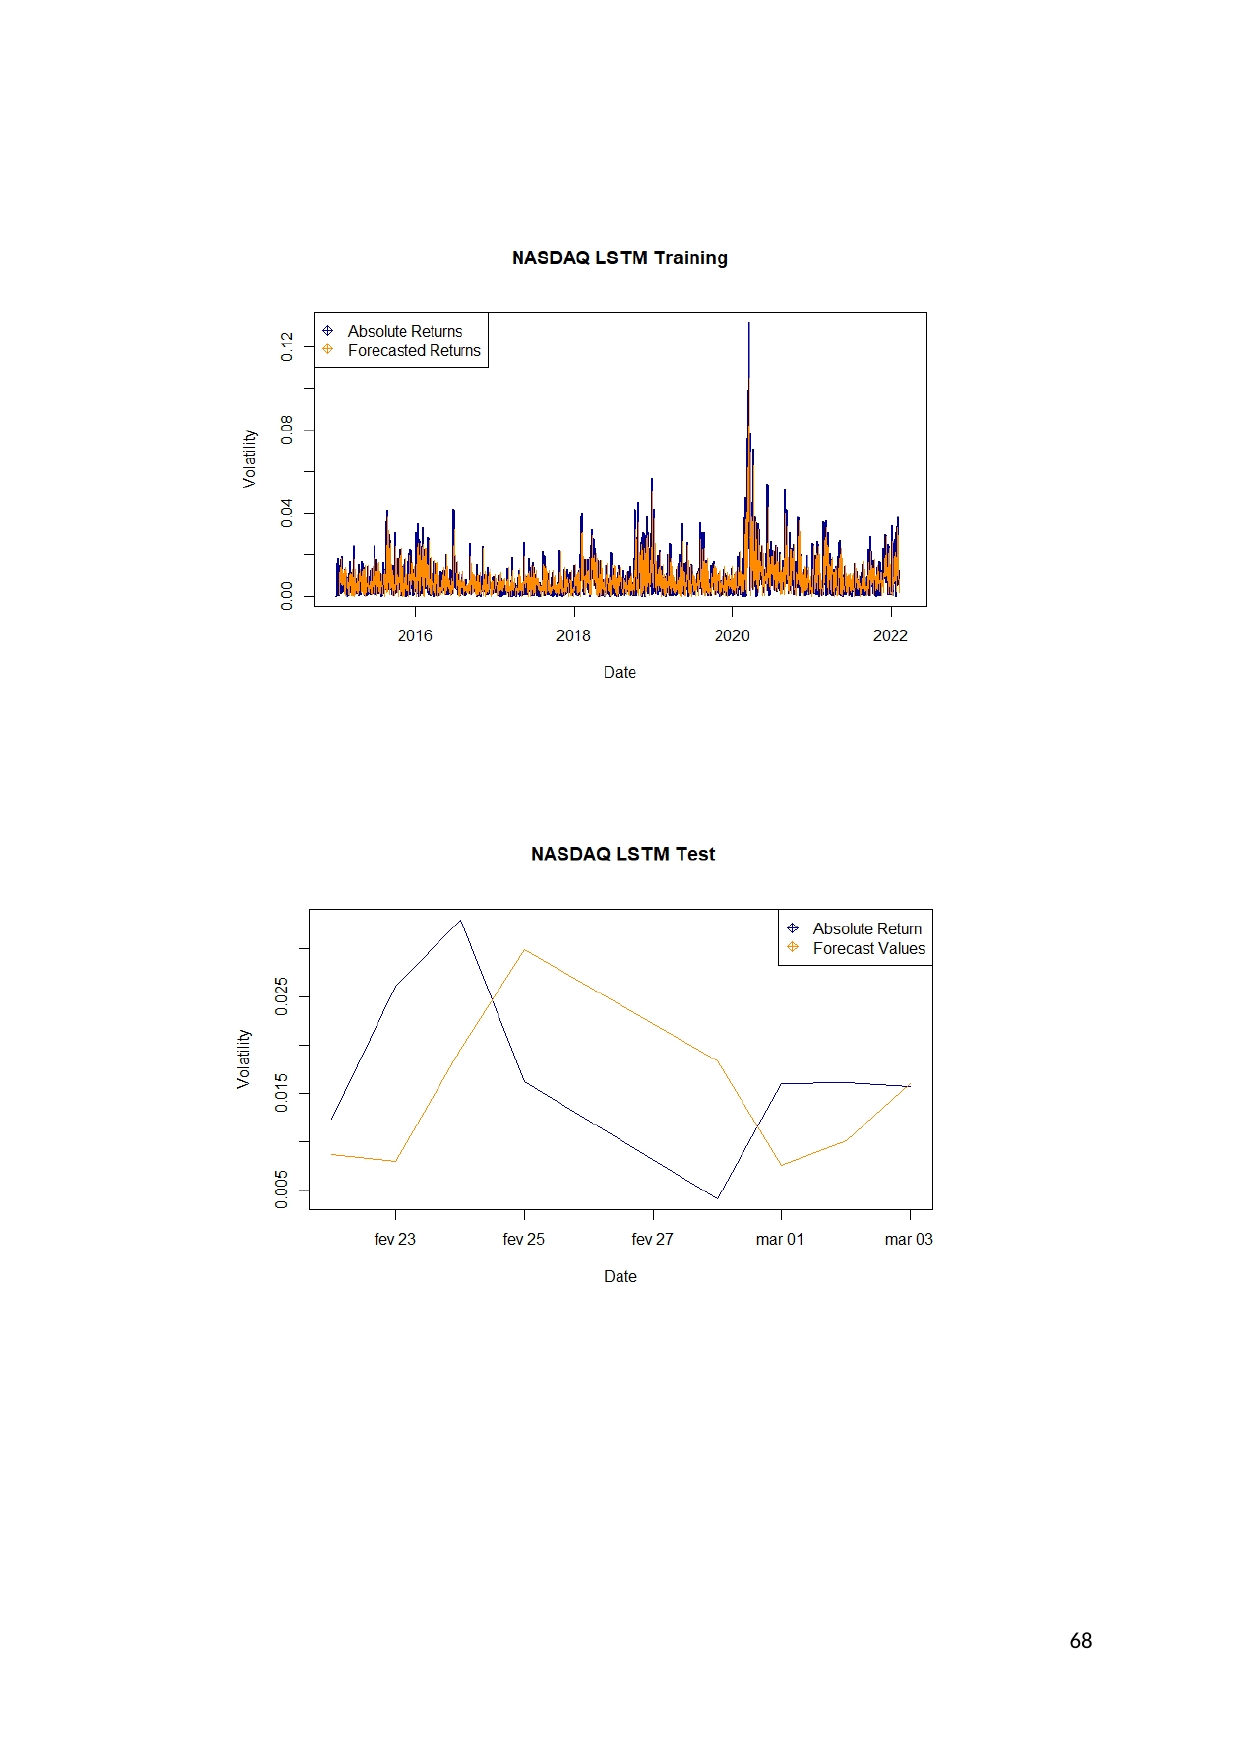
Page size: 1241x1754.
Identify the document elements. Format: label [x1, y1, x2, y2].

picture [195, 795, 1046, 1323]
picture [202, 200, 1038, 718]
